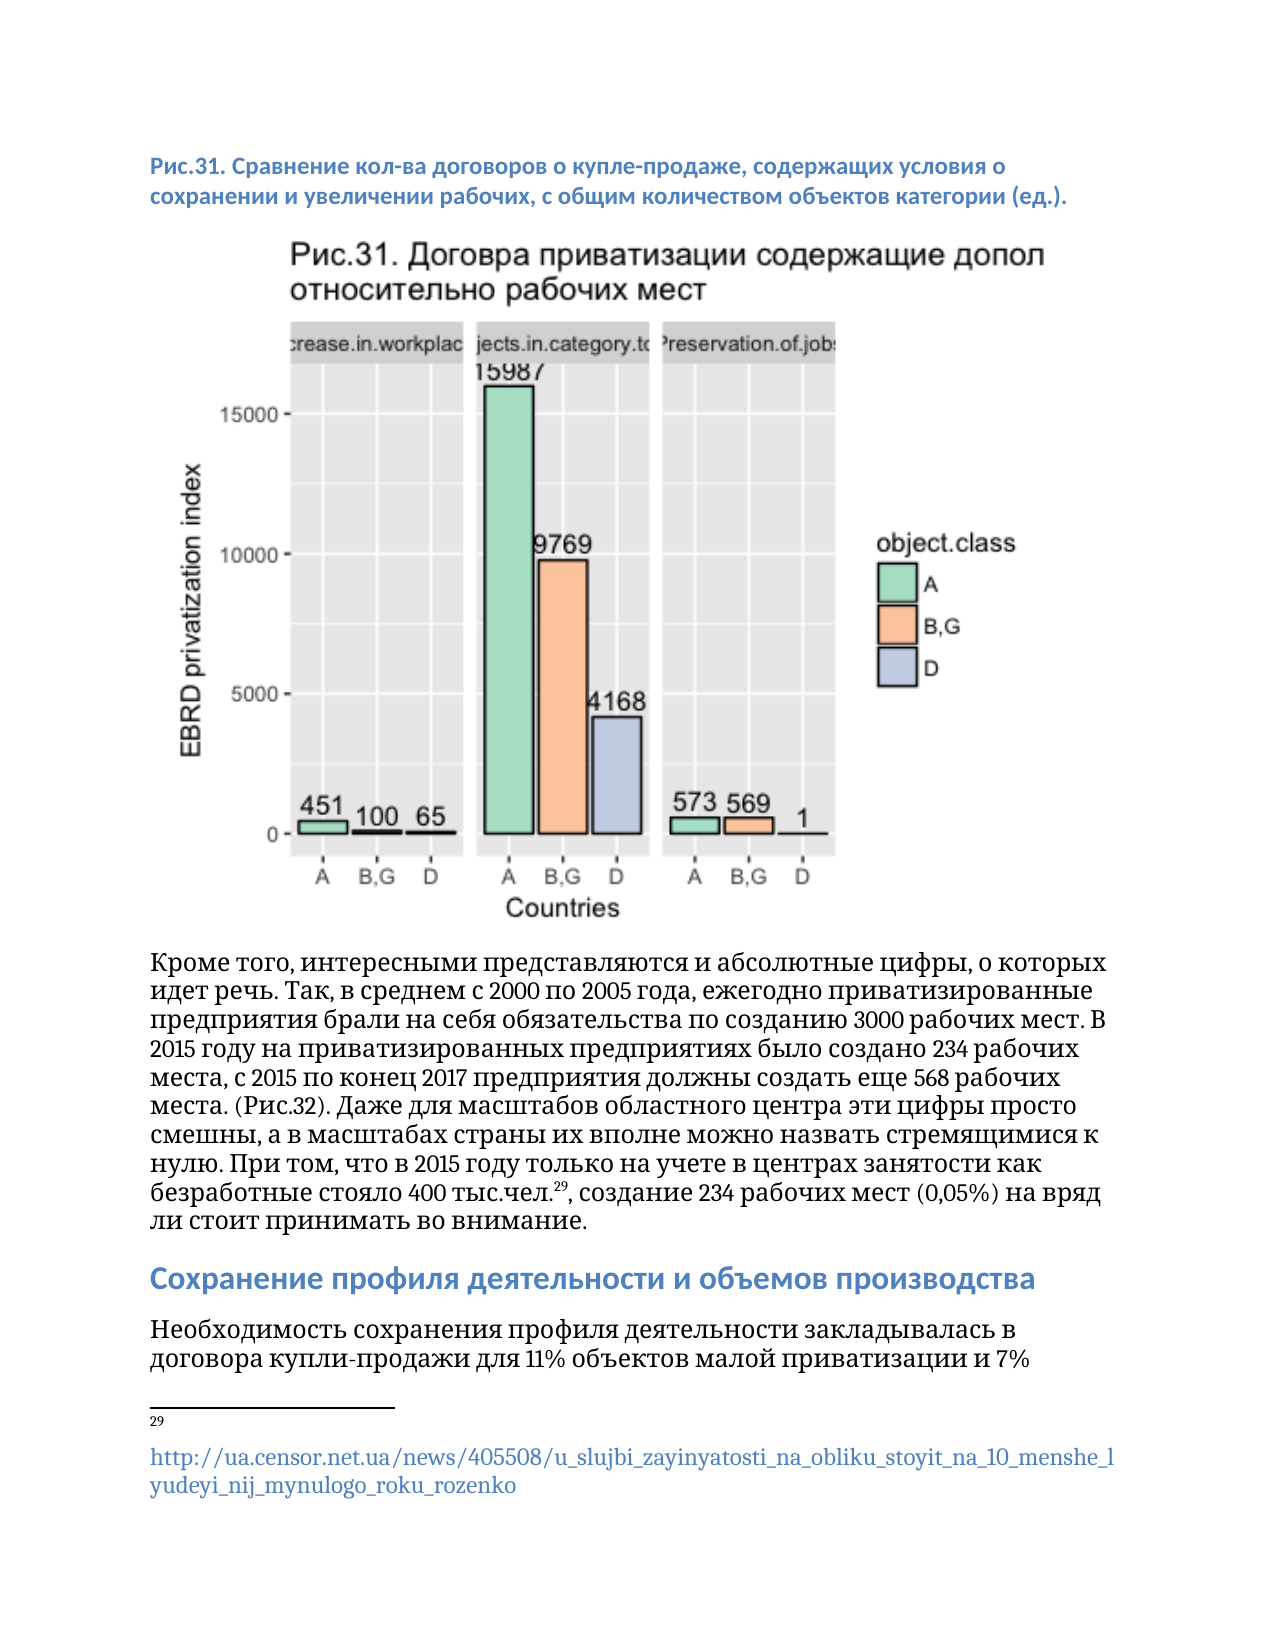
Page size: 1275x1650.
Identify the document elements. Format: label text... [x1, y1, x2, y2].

text Кроме того, интересными представляются и абсолютные цифры, о которых идет речь. Так, в среднем с 2000 по 2005 года, ежегодно приватизированные предприятия брали на себя обязательства по созданию 3000 рабочих мест. В 2015 году на приватизированных предприятиях было создано 234 рабочих места, с 2015 по конец 2017 предприятия должны создать еще 568 рабочих места. (Рис.32). Даже для масштабов областного центра эти цифры просто смешны, а в масштабах страны их вполне можно назвать стремящимися к нулю. При том, что в 2015 году только на учете в центрах занятости как безработные стояло 400 тыс.чел., создание 234 рабочих мест (0,05%) на вряд ли стоит принимать во внимание. [150, 948, 1125, 1236]
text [150, 1316, 1125, 1374]
subtitle Сохранение профиля деятельности и объемов производства [150, 1257, 1125, 1298]
picture [168, 229, 1044, 930]
subtitle Рис.31. Сравнение кол-ва договоров о купле-продаже, содержащих условия о сохранении и увеличении рабочих, с общим количеством объектов категории (ед.). [150, 150, 1125, 211]
